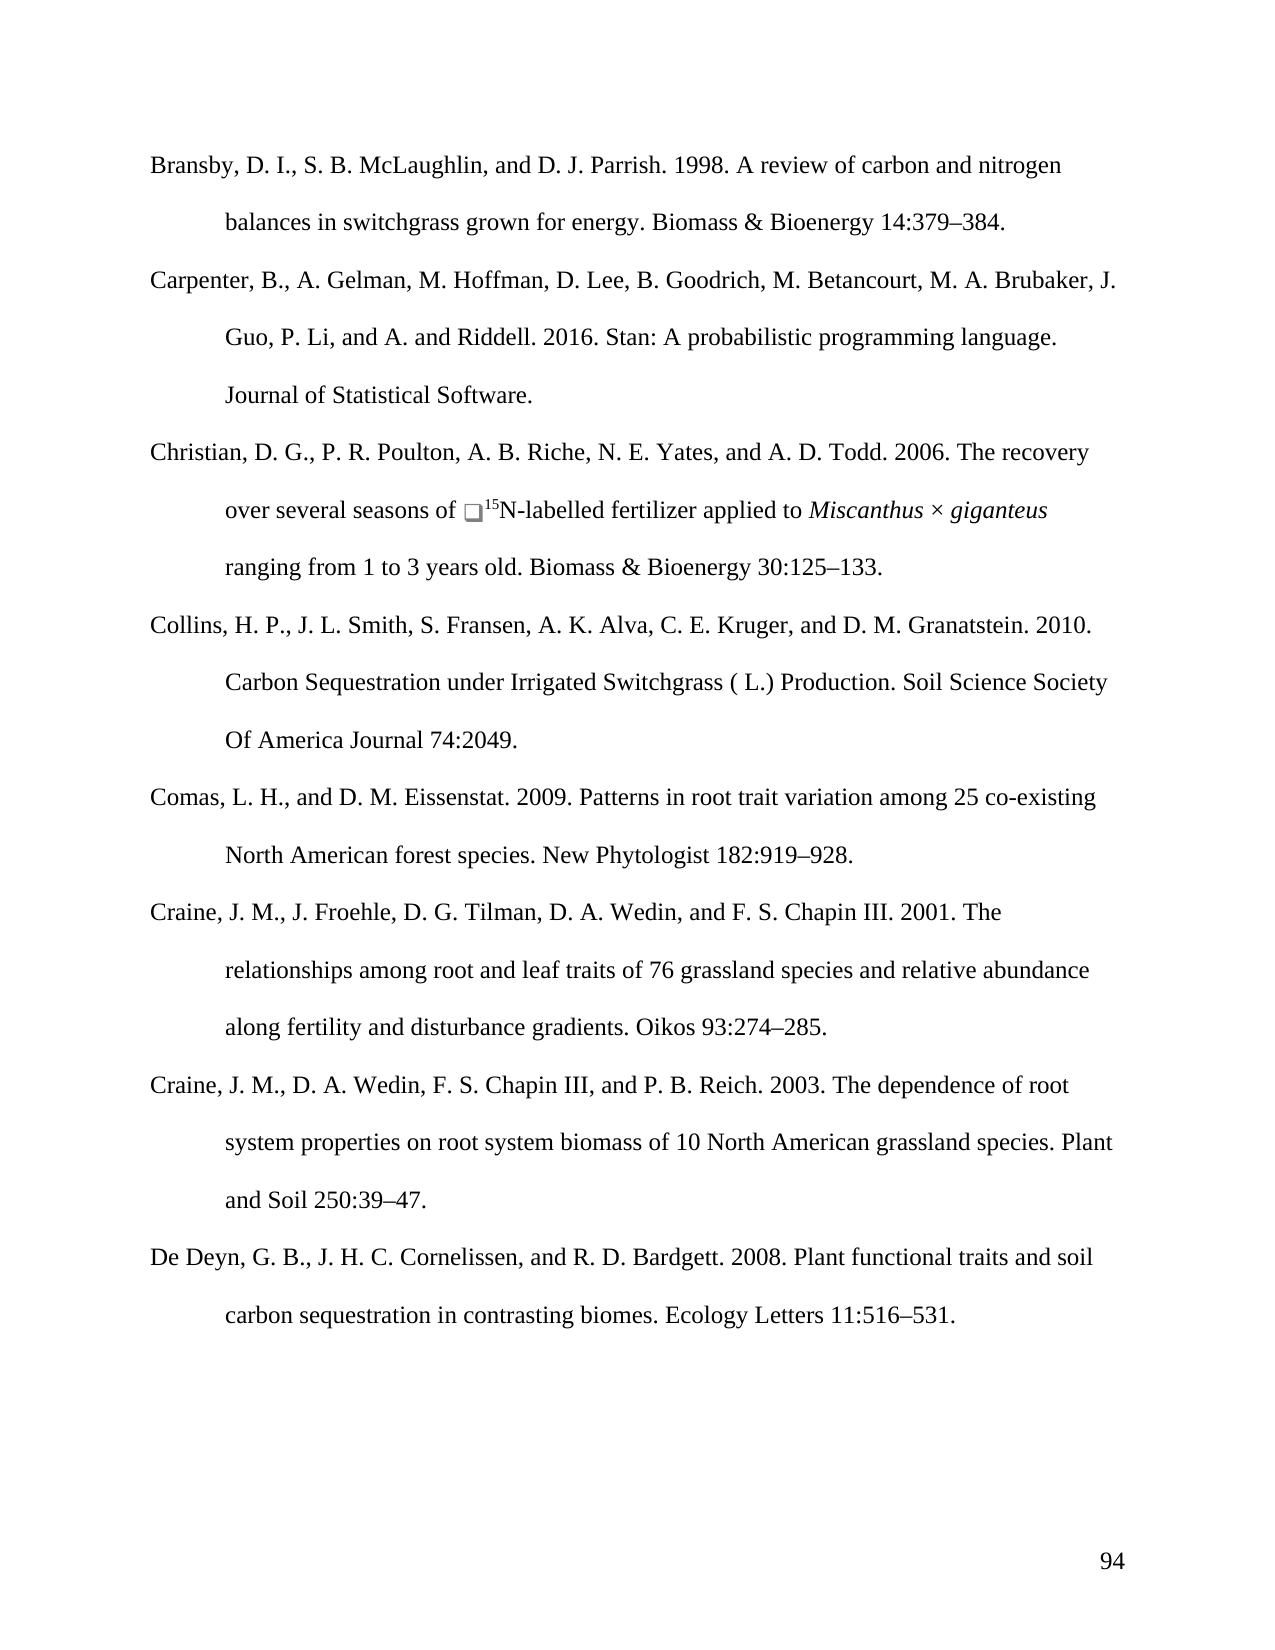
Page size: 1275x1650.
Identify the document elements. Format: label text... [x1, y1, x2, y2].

text Collins, H. P., J. L. Smith, S. Fransen, A. K. Alva, C. E. Kruger, and D. M. Granatstein. 2010. Carbon Sequestration under Irrigated Switchgrass ( L.) Production. Soil Science Society Of America Journal 74:2049. [150, 610, 1125, 754]
text Christian, D. G., P. R. Poulton, A. B. Riche, N. E. Yates, and A. D. Todd. 2006. The recovery over several seasons of N-labelled fertilizer applied to Miscanthus × giganteus ranging from 1 to 3 years old. Biomass & Bioenergy 30:125–133. [150, 437, 1125, 581]
text Bransby, D. I., S. B. McLaughlin, and D. J. Parrish. 1998. A review of carbon and nitrogen balances in switchgrass grown for energy. Biomass & Bioenergy 14:379–384. [150, 150, 1125, 236]
text Craine, J. M., J. Froehle, D. G. Tilman, D. A. Wedin, and F. S. Chapin III. 2001. The relationships among root and leaf traits of 76 grassland species and relative abundance along fertility and disturbance gradients. Oikos 93:274–285. [150, 897, 1125, 1041]
text De Deyn, G. B., J. H. C. Cornelissen, and R. D. Bardgett. 2008. Plant functional traits and soil carbon sequestration in contrasting biomes. Ecology Letters 11:516–531. [150, 1242, 1125, 1329]
text Carpenter, B., A. Gelman, M. Hoffman, D. Lee, B. Goodrich, M. Betancourt, M. A. Brubaker, J. Guo, P. Li, and A. and Riddell. 2016. Stan: A probabilistic programming language. Journal of Statistical Software. [150, 265, 1125, 409]
text Comas, L. H., and D. M. Eissenstat. 2009. Patterns in root trait variation among 25 co‐existing North American forest species. New Phytologist 182:919–928. [150, 782, 1125, 869]
text Craine, J. M., D. A. Wedin, F. S. Chapin III, and P. B. Reich. 2003. The dependence of root system properties on root system biomass of 10 North American grassland species. Plant and Soil 250:39–47. [150, 1070, 1125, 1214]
